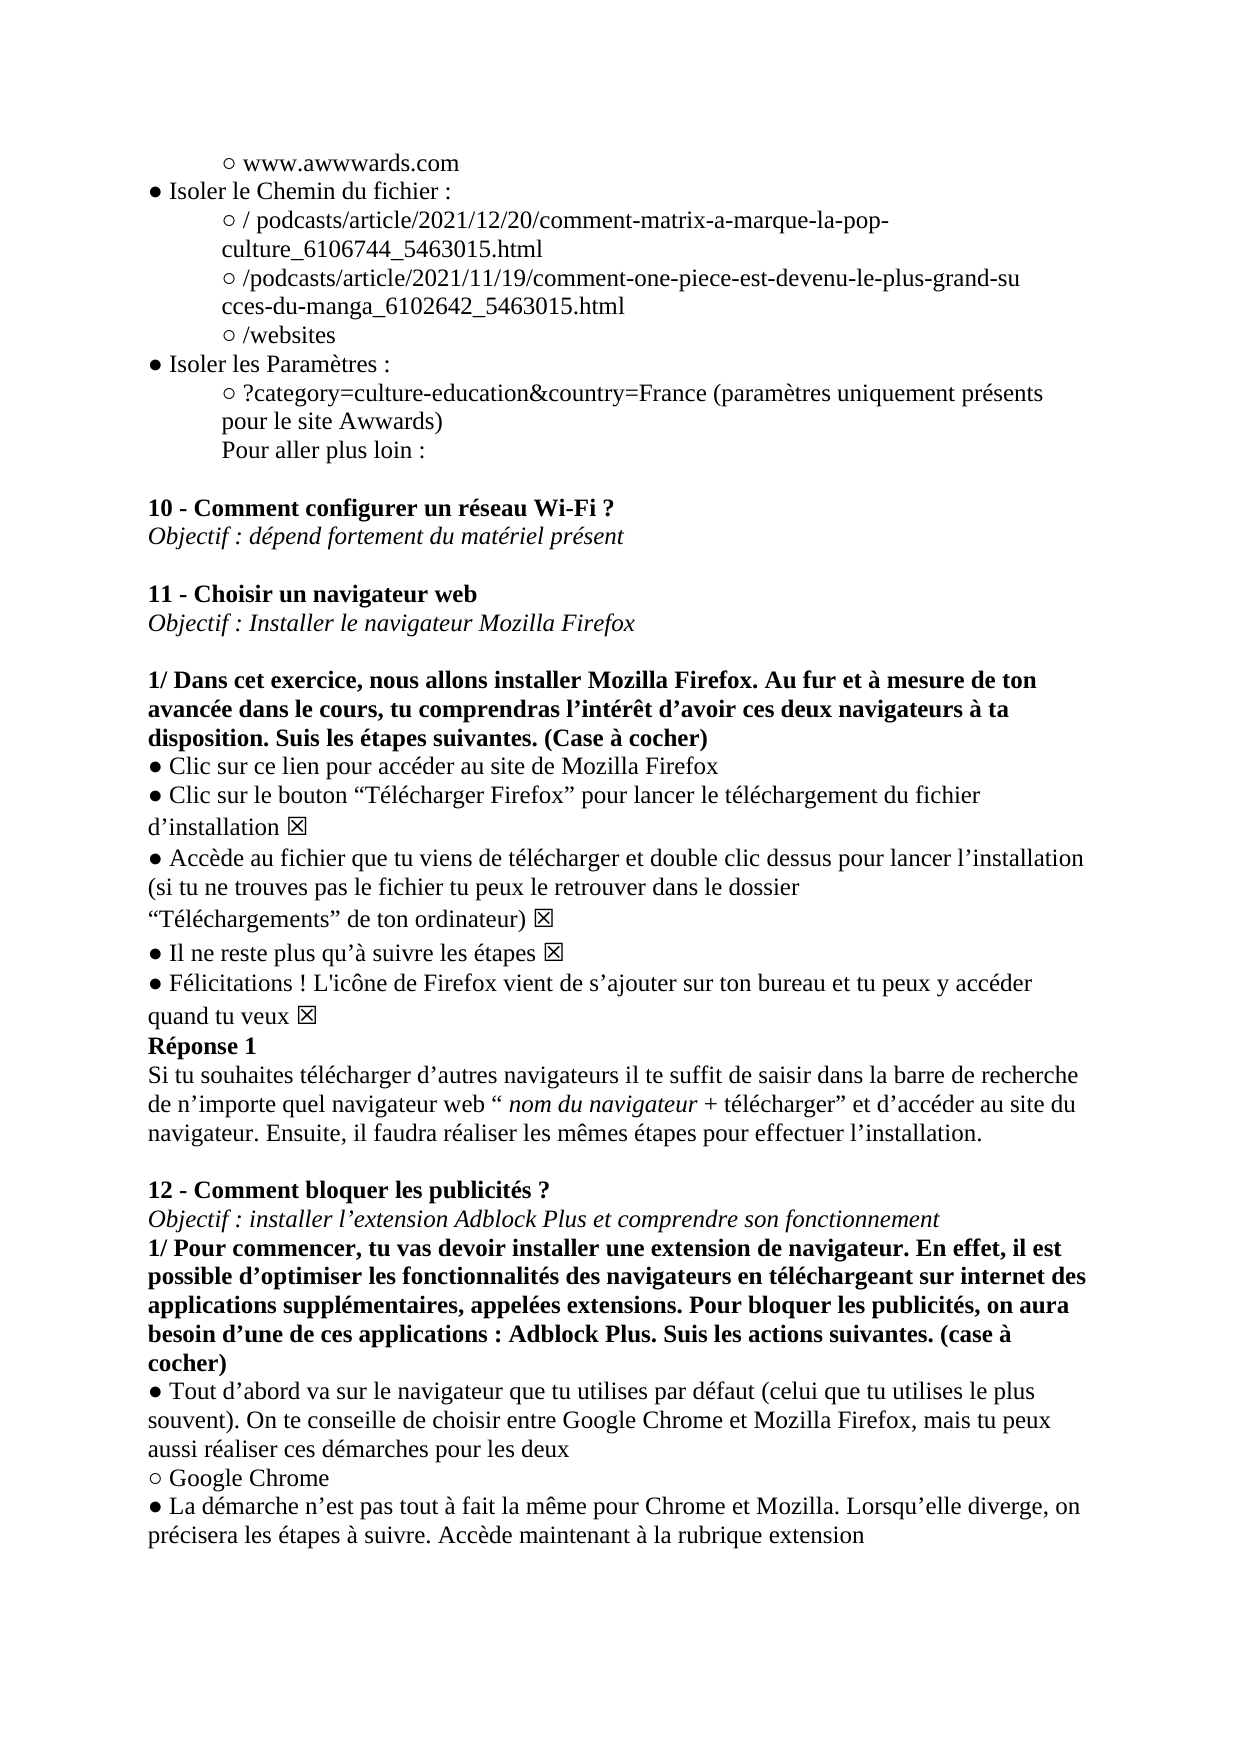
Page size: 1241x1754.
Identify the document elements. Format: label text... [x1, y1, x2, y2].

text ● Clic sur le bouton “Télécharger Firefox” pour lancer le téléchargement du fichier d’installation [148, 780, 1093, 843]
text 11 - Choisir un navigateur web [148, 579, 1093, 608]
text ● Isoler le Chemin du fichier : [148, 176, 1093, 205]
text 10 - Comment configurer un réseau Wi-Fi ? [148, 493, 1093, 521]
text ● La démarche n’est pas tout à fait la même pour Chrome et Mozilla. Lorsqu’elle diverge, on précisera les étapes à suivre. Accède maintenant à la rubrique extension [148, 1491, 1093, 1549]
text ○ Google Chrome [148, 1463, 1093, 1491]
text ○ /websites [221, 320, 1093, 349]
text Réponse 1 [148, 1031, 1093, 1060]
text ● Isoler les Paramètres : [148, 349, 1093, 378]
text “Téléchargements” de ton ordinateur) [148, 900, 1093, 934]
text ○ /podcasts/article/2021/11/19/comment-one-piece-est-devenu-le-plus-grand-su [221, 263, 1093, 291]
text Si tu souhaites télécharger d’autres navigateurs il te suffit de saisir dans la barre de recherche de n’importe quel navigateur web “ nom du navigateur + télécharger” et d’accéder au site du navigateur. Ensuite, il faudra réaliser les mêmes étapes pour effectuer l’installation. [148, 1060, 1093, 1146]
text Objectif : installer l’extension Adblock Plus et comprendre son fonctionnement [148, 1204, 1093, 1233]
text Objectif : dépend fortement du matériel présent [148, 521, 1093, 550]
text Objectif : Installer le navigateur Mozilla Firefox [148, 608, 1093, 636]
text ● Félicitations ! L'icône de Firefox vient de s’ajouter sur ton bureau et tu peux y accéder quand tu veux [148, 968, 1093, 1031]
text ● Il ne reste plus qu’à suivre les étapes [148, 934, 1093, 968]
text ● Clic sur ce lien pour accéder au site de Mozilla Firefox [148, 751, 1093, 780]
text ○ ?category=culture-education&country=France (paramètres uniquement présents pour le site Awwards) [221, 378, 1093, 435]
text 1/ Pour commencer, tu vas devoir installer une extension de navigateur. En effet, il est possible d’optimiser les fonctionnalités des navigateurs en téléchargeant sur internet des applications supplémentaires, appelées extensions. Pour bloquer les publicités, on aura besoin d’une de ces applications : Adblock Plus. Suis les actions suivantes. (case à cocher) [148, 1233, 1093, 1376]
text ● Tout d’abord va sur le navigateur que tu utilises par défaut (celui que tu utilises le plus souvent). On te conseille de choisir entre Google Chrome et Mozilla Firefox, mais tu peux aussi réaliser ces démarches pour les deux [148, 1376, 1093, 1463]
text 1/ Dans cet exercice, nous allons installer Mozilla Firefox. Au fur et à mesure de ton avancée dans le cours, tu comprendras l’intérêt d’avoir ces deux navigateurs à ta disposition. Suis les étapes suivantes. (Case à cocher) [148, 665, 1093, 751]
text 12 - Comment bloquer les publicités ? [148, 1175, 1093, 1204]
text ○ / podcasts/article/2021/12/20/comment-matrix-a-marque-la-pop-culture_6106744_5463015.html [221, 205, 1093, 263]
text cces-du-manga_6102642_5463015.html [221, 291, 1093, 320]
text ● Accède au fichier que tu viens de télécharger et double clic dessus pour lancer l’installation (si tu ne trouves pas le fichier tu peux le retrouver dans le dossier [148, 843, 1093, 900]
text ○ www.awwwards.com [221, 148, 1093, 176]
text Pour aller plus loin : [221, 435, 1093, 464]
